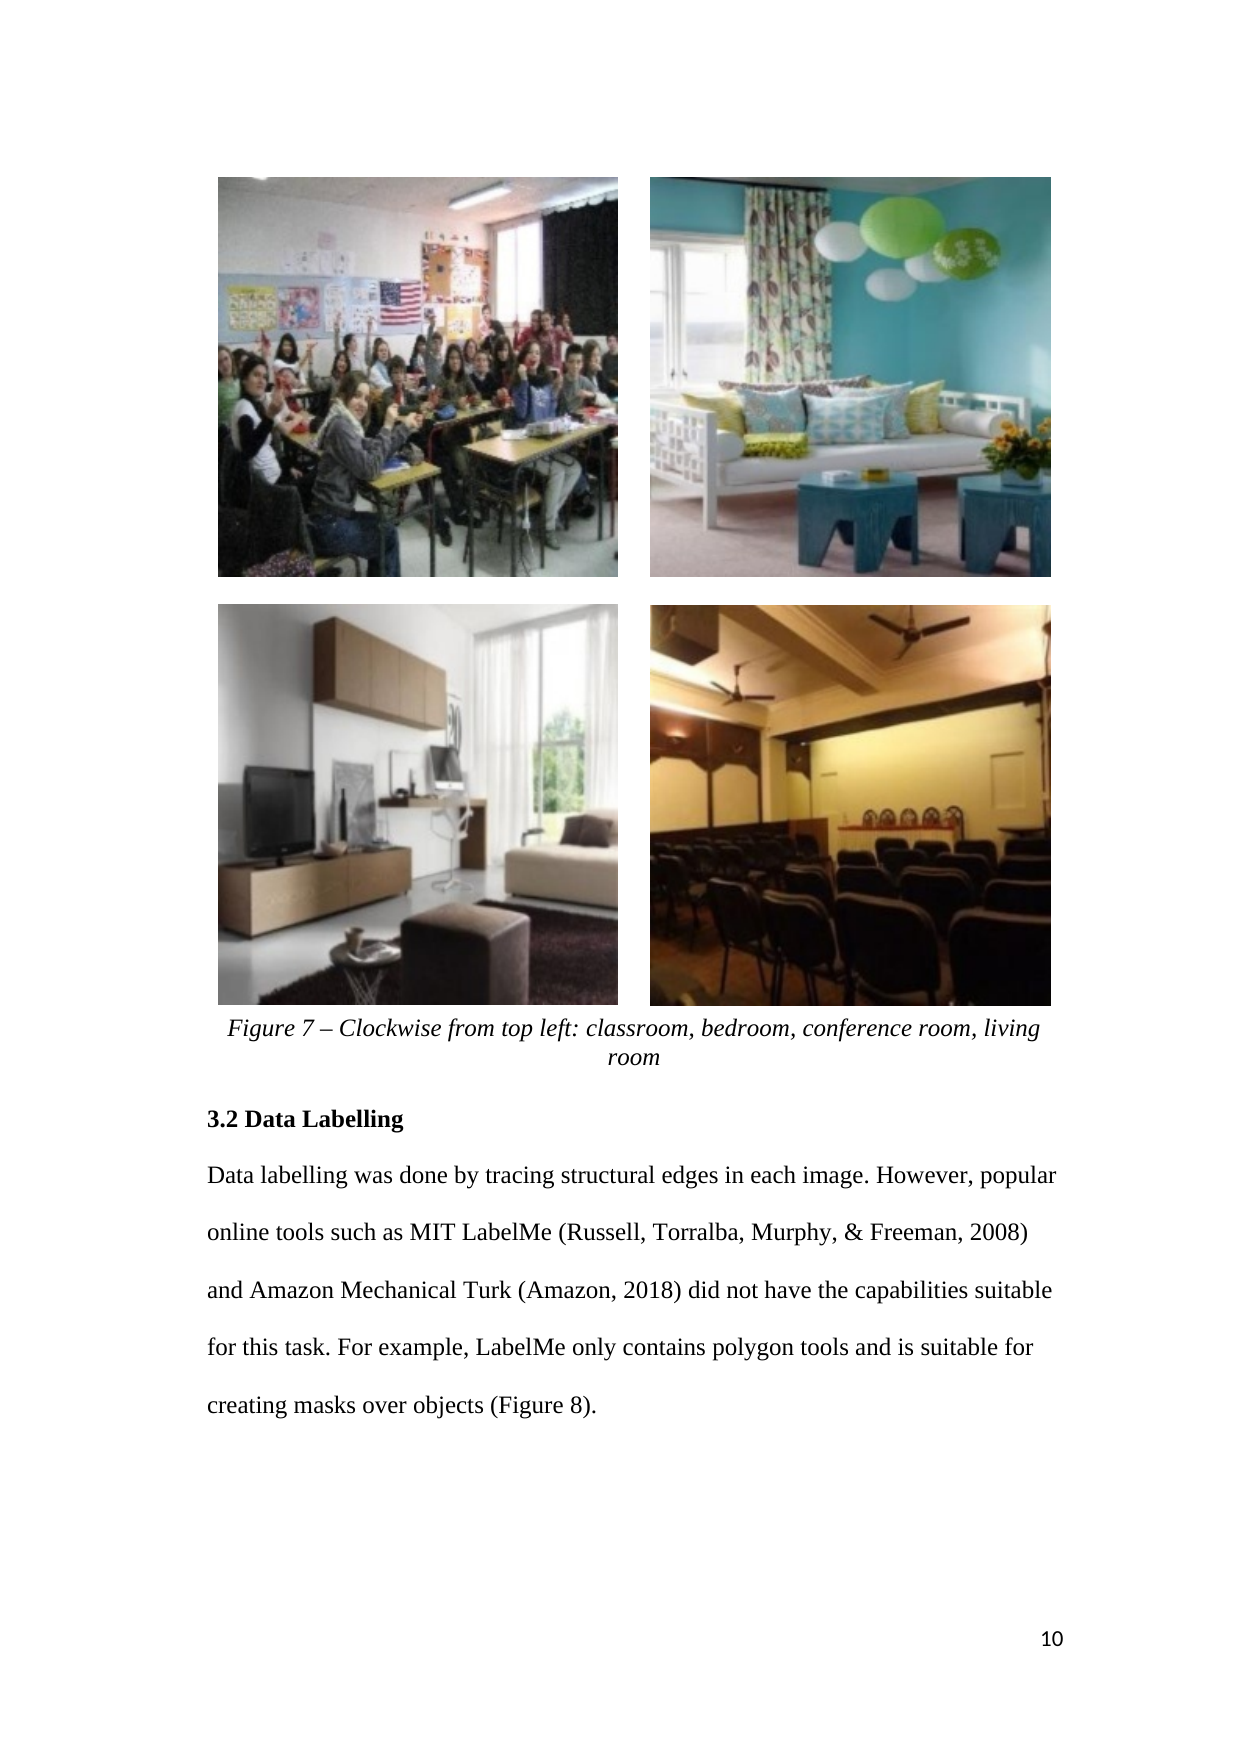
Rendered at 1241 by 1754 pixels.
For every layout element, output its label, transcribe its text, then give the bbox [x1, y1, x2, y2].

picture [218, 604, 618, 1005]
picture [650, 605, 1051, 1006]
text Data labelling was done by tracing structural edges in each image. However, popular online tools such as MIT LabelMe and Amazon Mechanical Turk did not have the capabilities suitable for this task. For example, LabelMe only contains polygon tools and is suitable for creating masks over objects (Figure 8). [207, 1160, 1063, 1418]
picture [650, 177, 1051, 577]
picture [218, 177, 618, 577]
